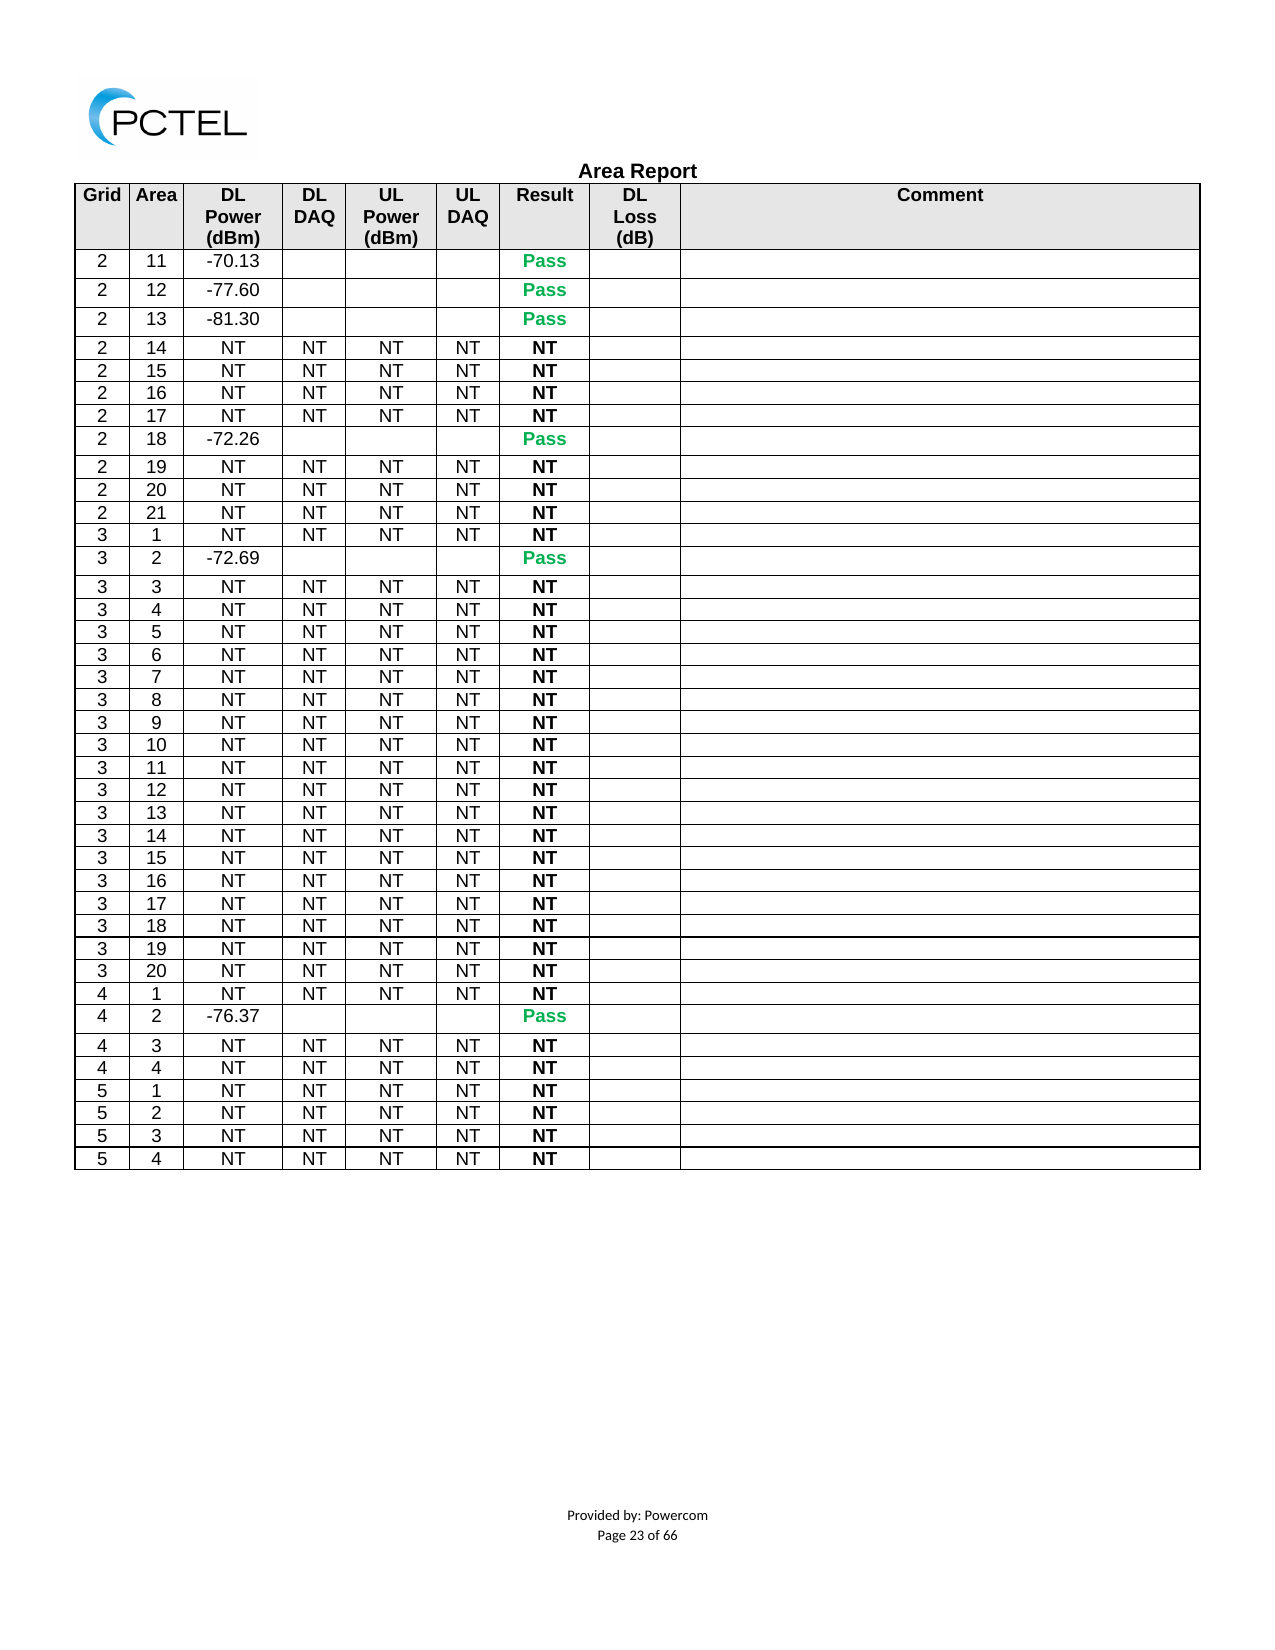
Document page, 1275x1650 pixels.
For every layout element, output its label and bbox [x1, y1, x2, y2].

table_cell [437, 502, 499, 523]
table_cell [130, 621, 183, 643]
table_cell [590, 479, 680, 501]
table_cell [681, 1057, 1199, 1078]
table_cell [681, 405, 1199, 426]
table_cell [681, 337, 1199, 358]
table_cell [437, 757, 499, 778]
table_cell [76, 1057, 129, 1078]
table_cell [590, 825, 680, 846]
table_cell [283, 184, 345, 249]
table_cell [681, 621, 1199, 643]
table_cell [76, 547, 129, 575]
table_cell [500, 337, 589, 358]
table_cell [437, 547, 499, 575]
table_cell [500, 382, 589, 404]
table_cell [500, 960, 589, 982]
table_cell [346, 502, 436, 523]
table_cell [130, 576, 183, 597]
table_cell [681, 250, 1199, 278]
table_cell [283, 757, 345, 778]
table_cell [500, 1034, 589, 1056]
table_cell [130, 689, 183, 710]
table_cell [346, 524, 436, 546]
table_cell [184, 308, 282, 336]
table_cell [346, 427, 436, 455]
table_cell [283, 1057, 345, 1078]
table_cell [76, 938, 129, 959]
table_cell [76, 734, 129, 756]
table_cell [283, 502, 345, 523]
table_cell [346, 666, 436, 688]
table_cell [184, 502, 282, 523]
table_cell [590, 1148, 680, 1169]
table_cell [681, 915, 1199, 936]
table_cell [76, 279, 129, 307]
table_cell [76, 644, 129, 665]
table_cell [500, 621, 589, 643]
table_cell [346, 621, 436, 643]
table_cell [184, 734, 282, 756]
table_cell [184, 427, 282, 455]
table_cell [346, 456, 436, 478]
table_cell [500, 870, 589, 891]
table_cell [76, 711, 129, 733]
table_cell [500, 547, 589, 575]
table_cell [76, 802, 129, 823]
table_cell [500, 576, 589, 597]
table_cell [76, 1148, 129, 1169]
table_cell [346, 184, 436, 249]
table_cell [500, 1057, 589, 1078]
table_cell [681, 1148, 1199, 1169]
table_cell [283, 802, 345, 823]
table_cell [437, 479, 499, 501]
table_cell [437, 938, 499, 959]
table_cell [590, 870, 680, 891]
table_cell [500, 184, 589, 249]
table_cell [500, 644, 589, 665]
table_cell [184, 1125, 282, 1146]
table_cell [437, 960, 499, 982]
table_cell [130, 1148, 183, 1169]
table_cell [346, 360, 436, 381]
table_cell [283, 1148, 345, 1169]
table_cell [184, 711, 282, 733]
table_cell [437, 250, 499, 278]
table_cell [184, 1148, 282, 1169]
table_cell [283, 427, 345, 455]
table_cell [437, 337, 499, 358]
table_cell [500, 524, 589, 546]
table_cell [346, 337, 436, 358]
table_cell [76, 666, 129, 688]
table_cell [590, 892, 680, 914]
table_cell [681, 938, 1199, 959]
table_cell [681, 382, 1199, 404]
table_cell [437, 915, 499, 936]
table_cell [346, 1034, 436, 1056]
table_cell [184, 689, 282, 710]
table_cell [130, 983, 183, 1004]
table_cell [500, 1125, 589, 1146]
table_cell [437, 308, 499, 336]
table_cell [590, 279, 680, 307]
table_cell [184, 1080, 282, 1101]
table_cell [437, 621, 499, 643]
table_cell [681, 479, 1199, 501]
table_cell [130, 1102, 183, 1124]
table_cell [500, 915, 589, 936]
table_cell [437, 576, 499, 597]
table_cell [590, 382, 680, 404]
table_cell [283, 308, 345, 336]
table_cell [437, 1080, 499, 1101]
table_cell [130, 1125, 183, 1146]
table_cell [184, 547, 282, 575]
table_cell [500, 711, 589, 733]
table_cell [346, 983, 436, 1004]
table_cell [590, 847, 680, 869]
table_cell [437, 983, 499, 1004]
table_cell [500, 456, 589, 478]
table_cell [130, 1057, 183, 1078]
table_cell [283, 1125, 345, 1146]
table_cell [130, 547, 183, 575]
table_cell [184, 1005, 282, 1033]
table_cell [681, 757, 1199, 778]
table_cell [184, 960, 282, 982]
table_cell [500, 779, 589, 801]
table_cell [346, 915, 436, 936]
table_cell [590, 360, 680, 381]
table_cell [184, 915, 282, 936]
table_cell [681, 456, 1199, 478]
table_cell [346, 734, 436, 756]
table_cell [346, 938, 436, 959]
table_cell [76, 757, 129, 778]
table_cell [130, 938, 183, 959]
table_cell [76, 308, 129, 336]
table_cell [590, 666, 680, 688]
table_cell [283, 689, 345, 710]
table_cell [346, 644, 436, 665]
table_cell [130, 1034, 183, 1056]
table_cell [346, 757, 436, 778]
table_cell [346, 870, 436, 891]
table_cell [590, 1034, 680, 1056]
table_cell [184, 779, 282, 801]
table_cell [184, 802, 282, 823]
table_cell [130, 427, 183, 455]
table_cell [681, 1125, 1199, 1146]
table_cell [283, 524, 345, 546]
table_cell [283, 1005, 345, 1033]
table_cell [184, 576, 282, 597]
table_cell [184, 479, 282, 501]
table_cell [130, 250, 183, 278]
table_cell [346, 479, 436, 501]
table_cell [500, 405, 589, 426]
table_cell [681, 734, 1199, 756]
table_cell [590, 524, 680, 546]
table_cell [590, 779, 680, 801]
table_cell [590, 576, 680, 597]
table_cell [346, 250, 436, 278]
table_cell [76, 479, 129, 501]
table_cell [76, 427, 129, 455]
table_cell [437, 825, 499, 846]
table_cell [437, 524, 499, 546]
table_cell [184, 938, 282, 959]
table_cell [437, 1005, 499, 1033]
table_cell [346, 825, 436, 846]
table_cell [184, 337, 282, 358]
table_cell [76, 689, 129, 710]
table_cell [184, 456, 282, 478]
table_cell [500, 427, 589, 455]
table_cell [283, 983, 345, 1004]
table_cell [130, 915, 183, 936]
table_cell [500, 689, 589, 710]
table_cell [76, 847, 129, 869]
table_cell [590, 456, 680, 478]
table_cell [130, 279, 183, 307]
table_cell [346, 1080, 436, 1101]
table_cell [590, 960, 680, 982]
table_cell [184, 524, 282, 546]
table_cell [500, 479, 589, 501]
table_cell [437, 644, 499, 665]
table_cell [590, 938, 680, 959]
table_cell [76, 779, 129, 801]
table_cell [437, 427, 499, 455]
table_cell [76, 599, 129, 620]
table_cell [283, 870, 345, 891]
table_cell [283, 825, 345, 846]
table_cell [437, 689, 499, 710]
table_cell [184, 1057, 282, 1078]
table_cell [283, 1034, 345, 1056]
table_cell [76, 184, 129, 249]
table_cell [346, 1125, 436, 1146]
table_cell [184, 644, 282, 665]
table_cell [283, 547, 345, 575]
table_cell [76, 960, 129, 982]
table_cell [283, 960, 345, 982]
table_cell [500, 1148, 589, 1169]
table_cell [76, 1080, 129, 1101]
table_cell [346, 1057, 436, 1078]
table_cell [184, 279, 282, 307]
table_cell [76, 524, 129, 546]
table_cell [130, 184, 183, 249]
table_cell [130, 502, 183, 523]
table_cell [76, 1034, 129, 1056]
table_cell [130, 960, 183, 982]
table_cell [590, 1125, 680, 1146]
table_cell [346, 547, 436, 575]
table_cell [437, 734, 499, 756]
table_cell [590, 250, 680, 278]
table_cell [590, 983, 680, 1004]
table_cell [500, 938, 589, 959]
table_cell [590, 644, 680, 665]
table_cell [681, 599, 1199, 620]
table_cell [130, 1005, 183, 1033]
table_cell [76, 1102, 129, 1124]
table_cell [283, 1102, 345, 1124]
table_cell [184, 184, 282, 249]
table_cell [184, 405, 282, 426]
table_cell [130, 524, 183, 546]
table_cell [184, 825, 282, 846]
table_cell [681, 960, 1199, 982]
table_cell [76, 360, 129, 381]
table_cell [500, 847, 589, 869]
picture [75, 75, 260, 159]
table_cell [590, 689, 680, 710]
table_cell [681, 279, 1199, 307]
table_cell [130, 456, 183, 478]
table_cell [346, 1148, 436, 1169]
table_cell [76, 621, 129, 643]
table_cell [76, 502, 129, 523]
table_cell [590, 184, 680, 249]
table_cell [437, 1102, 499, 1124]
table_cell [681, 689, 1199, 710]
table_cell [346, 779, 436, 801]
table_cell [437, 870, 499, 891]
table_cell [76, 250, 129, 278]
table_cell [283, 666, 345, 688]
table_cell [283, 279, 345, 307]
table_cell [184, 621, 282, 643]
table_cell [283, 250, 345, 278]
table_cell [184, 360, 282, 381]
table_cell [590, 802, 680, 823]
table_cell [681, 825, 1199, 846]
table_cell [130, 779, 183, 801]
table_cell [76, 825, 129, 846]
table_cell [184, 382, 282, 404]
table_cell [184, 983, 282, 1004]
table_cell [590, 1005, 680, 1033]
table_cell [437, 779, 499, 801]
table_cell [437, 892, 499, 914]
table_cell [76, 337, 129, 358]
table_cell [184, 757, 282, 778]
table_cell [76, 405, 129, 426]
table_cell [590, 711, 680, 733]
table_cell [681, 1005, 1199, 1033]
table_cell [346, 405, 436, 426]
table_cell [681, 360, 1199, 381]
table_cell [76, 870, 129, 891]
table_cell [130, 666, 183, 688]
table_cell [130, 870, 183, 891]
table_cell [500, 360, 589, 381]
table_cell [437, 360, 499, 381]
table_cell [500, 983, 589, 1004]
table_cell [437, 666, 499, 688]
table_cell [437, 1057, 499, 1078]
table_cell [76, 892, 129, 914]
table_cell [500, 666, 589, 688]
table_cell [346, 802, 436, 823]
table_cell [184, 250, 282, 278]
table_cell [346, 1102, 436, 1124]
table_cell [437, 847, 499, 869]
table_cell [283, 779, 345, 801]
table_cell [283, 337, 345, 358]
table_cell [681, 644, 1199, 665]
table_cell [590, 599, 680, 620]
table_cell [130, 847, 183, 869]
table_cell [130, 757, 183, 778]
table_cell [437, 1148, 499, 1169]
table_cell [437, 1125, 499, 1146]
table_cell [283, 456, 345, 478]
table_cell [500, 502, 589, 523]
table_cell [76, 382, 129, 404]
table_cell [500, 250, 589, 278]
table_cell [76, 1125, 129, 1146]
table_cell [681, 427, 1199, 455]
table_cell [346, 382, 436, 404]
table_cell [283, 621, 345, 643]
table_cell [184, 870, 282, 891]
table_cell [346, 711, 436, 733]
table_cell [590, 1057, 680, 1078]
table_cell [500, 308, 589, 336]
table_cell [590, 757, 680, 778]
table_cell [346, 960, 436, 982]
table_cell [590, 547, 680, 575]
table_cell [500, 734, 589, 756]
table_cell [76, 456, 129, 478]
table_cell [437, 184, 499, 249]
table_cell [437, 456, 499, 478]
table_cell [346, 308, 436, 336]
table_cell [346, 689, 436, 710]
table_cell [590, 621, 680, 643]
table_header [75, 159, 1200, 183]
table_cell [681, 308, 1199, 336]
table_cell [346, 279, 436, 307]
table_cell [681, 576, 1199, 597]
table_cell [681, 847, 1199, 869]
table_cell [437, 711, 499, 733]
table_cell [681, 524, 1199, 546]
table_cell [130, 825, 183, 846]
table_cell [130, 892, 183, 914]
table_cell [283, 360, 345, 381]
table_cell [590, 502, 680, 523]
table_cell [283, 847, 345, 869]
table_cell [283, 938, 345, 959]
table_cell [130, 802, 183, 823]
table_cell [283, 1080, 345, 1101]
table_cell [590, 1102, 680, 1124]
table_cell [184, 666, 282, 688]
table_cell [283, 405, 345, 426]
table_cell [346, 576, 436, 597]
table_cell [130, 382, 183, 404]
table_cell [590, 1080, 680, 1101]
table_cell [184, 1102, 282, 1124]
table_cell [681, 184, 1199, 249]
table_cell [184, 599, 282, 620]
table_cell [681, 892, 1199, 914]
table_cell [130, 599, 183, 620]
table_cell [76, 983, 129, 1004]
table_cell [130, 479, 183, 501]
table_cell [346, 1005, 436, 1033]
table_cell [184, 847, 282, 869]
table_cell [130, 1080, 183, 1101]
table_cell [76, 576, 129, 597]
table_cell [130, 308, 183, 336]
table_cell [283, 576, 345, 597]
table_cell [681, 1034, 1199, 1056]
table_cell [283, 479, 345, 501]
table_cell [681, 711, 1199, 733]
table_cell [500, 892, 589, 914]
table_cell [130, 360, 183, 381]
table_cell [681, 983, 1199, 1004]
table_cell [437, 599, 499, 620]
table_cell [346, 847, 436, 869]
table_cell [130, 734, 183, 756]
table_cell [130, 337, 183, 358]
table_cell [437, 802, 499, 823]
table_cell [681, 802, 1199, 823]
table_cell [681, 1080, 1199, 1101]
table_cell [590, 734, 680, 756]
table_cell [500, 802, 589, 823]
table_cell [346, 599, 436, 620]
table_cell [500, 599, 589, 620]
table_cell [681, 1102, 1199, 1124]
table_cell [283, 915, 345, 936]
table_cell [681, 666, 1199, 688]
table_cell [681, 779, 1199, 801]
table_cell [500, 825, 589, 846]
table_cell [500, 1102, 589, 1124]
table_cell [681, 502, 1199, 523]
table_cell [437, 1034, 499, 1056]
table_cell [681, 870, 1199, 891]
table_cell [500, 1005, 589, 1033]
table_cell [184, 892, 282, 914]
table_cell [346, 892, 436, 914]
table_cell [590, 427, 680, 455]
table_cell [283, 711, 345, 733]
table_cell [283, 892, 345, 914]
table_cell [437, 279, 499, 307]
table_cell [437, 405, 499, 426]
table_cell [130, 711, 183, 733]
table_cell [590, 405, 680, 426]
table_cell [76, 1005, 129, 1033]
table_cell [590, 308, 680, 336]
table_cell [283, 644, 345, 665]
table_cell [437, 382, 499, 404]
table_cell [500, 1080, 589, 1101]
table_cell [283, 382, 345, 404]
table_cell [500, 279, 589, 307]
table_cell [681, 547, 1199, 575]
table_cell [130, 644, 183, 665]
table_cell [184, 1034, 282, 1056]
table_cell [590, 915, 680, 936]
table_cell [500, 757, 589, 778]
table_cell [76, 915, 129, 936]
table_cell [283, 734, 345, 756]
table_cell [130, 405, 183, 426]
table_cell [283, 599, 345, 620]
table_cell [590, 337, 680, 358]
